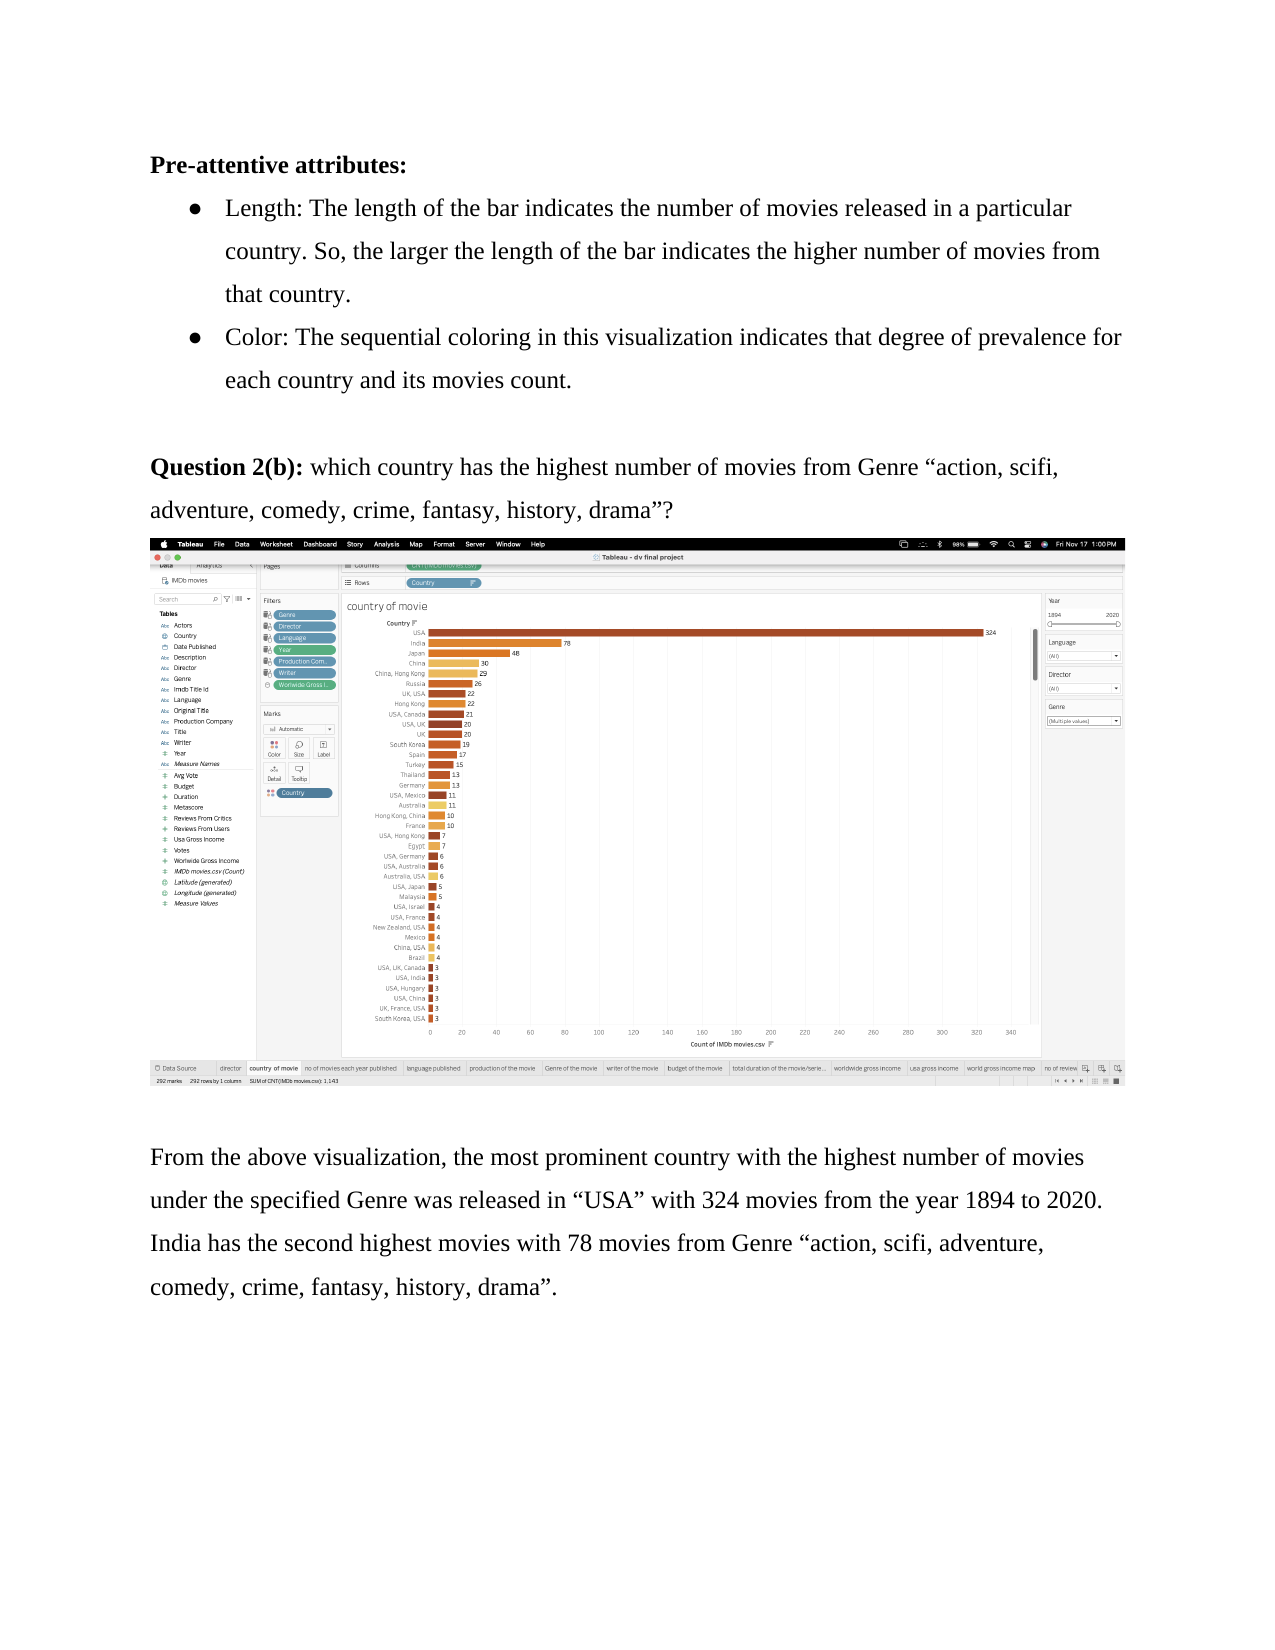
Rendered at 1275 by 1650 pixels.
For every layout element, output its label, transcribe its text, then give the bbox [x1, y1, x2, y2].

list Length: The length of the bar indicates the number of movies released in a particular country. So, the larger the length of the bar indicates the higher number of movies from that country. [187, 193, 1125, 308]
picture [150, 538, 1125, 1086]
text Pre-attentive attributes: [150, 150, 1125, 179]
list Color: The sequential coloring in this visualization indicates that degree of prevalence for each country and its movies count. [187, 322, 1125, 394]
text From the above visualization, the most prominent country with the highest number of movies under the specified Genre was released in “USA” with 324 movies from the year 1894 to 2020. India has the second highest movies with 78 movies from Genre “action, scifi, adventure, comedy, crime, fantasy, history, drama”. [150, 1142, 1125, 1300]
text Question 2(b): which country has the highest number of movies from Genre “action, scifi, adventure, comedy, crime, fantasy, history, drama”? [150, 452, 1125, 524]
